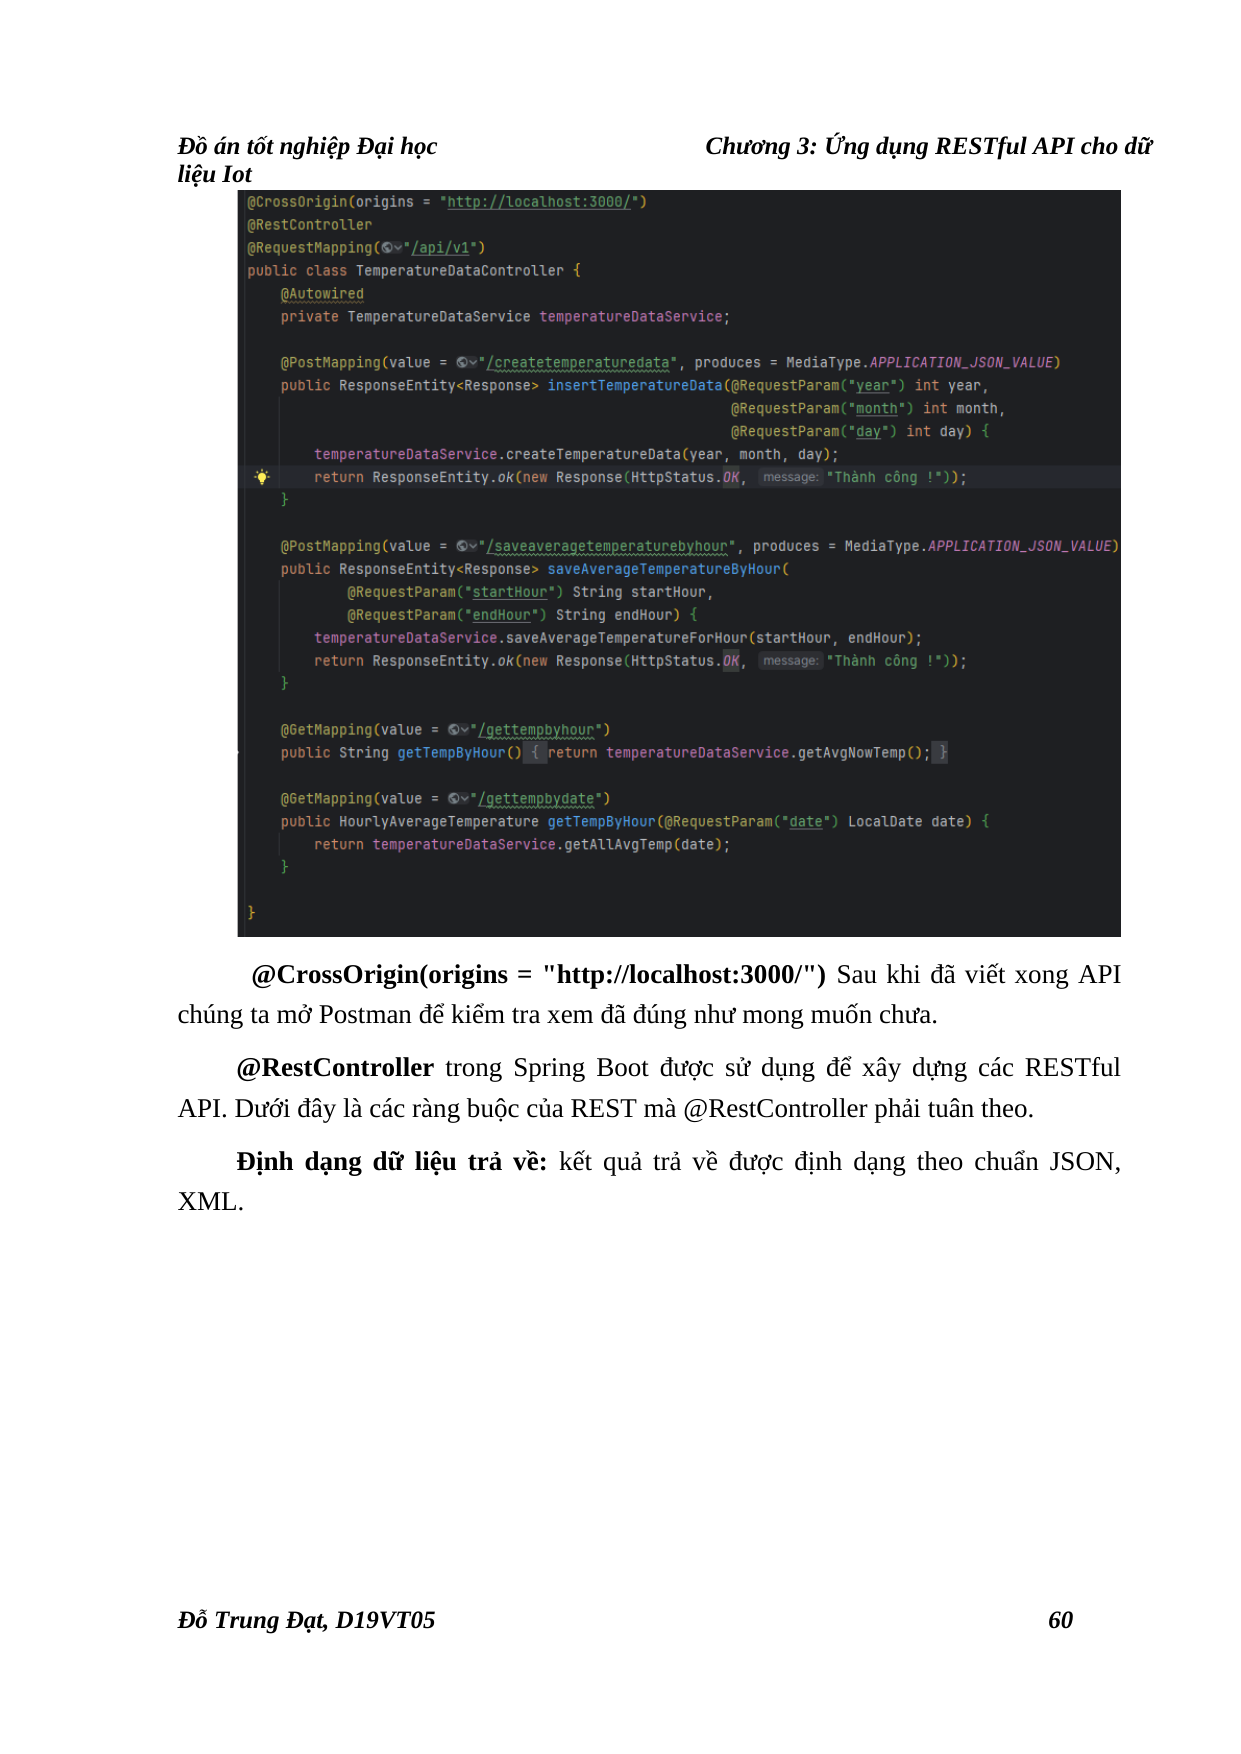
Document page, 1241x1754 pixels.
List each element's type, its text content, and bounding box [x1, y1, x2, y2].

picture [237, 190, 1121, 937]
text @RestController trong Spring Boot được sử dụng để xây dựng các RESTful API. Dưới đây là các ràng buộc của REST mà @RestController phải tuân theo. [177, 1051, 1122, 1123]
text Định dạng dữ liệu trả về: kết quả trả về được định dạng theo chuẩn JSON, XML. [177, 1145, 1122, 1216]
text @CrossOrigin(origins = "http://localhost:3000/") Sau khi đã viết xong API chúng ta mở Postman để kiểm tra xem đã đúng như mong muốn chưa. [177, 958, 1122, 1029]
